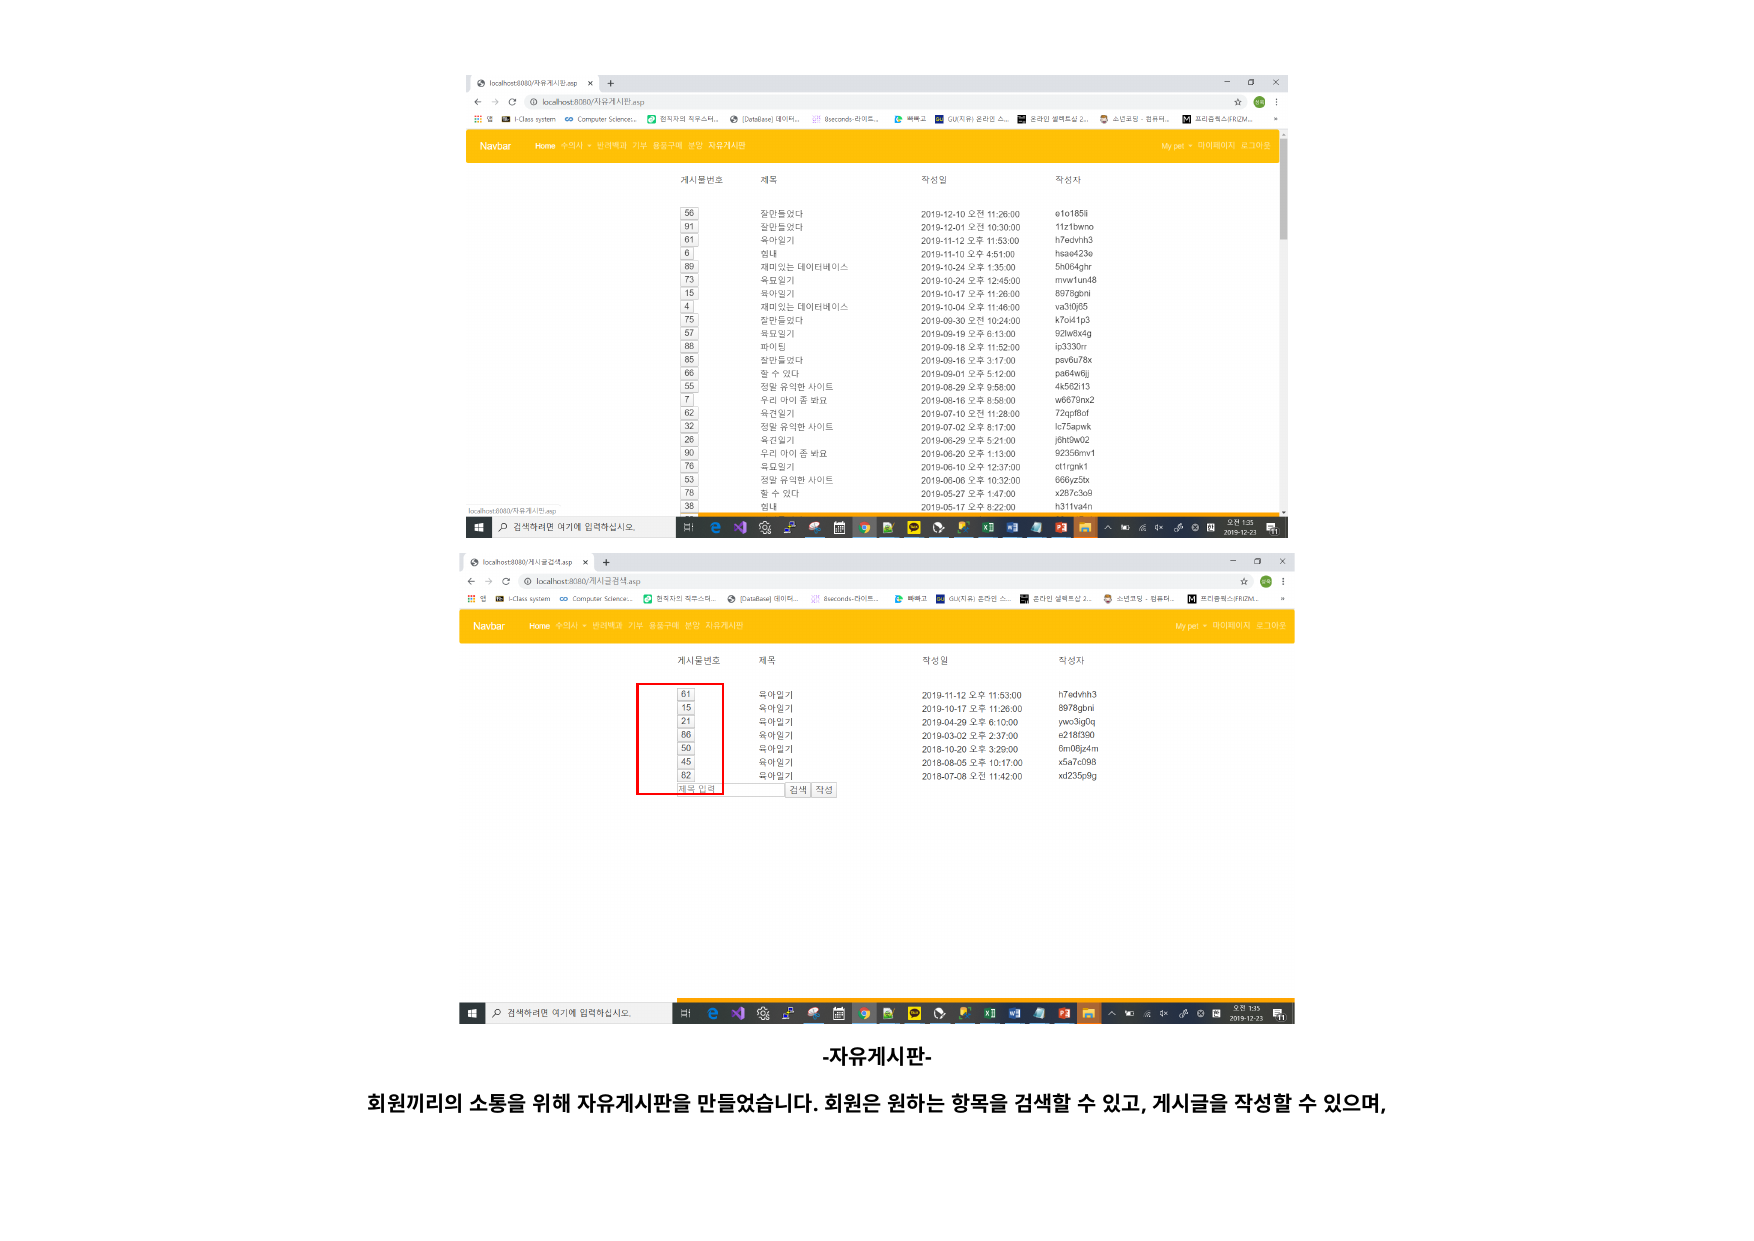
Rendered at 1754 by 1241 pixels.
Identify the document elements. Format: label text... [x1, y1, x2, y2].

text -자유게시판- [75, 1041, 1679, 1071]
text 회원끼리의 소통을 위해 자유게시판을 만들었습니다. 회원은 원하는 항목을 검색할 수 있고, 게시글을 작성할 수 있으며, [75, 1087, 1679, 1118]
picture [459, 553, 1295, 1024]
picture [466, 75, 1288, 538]
